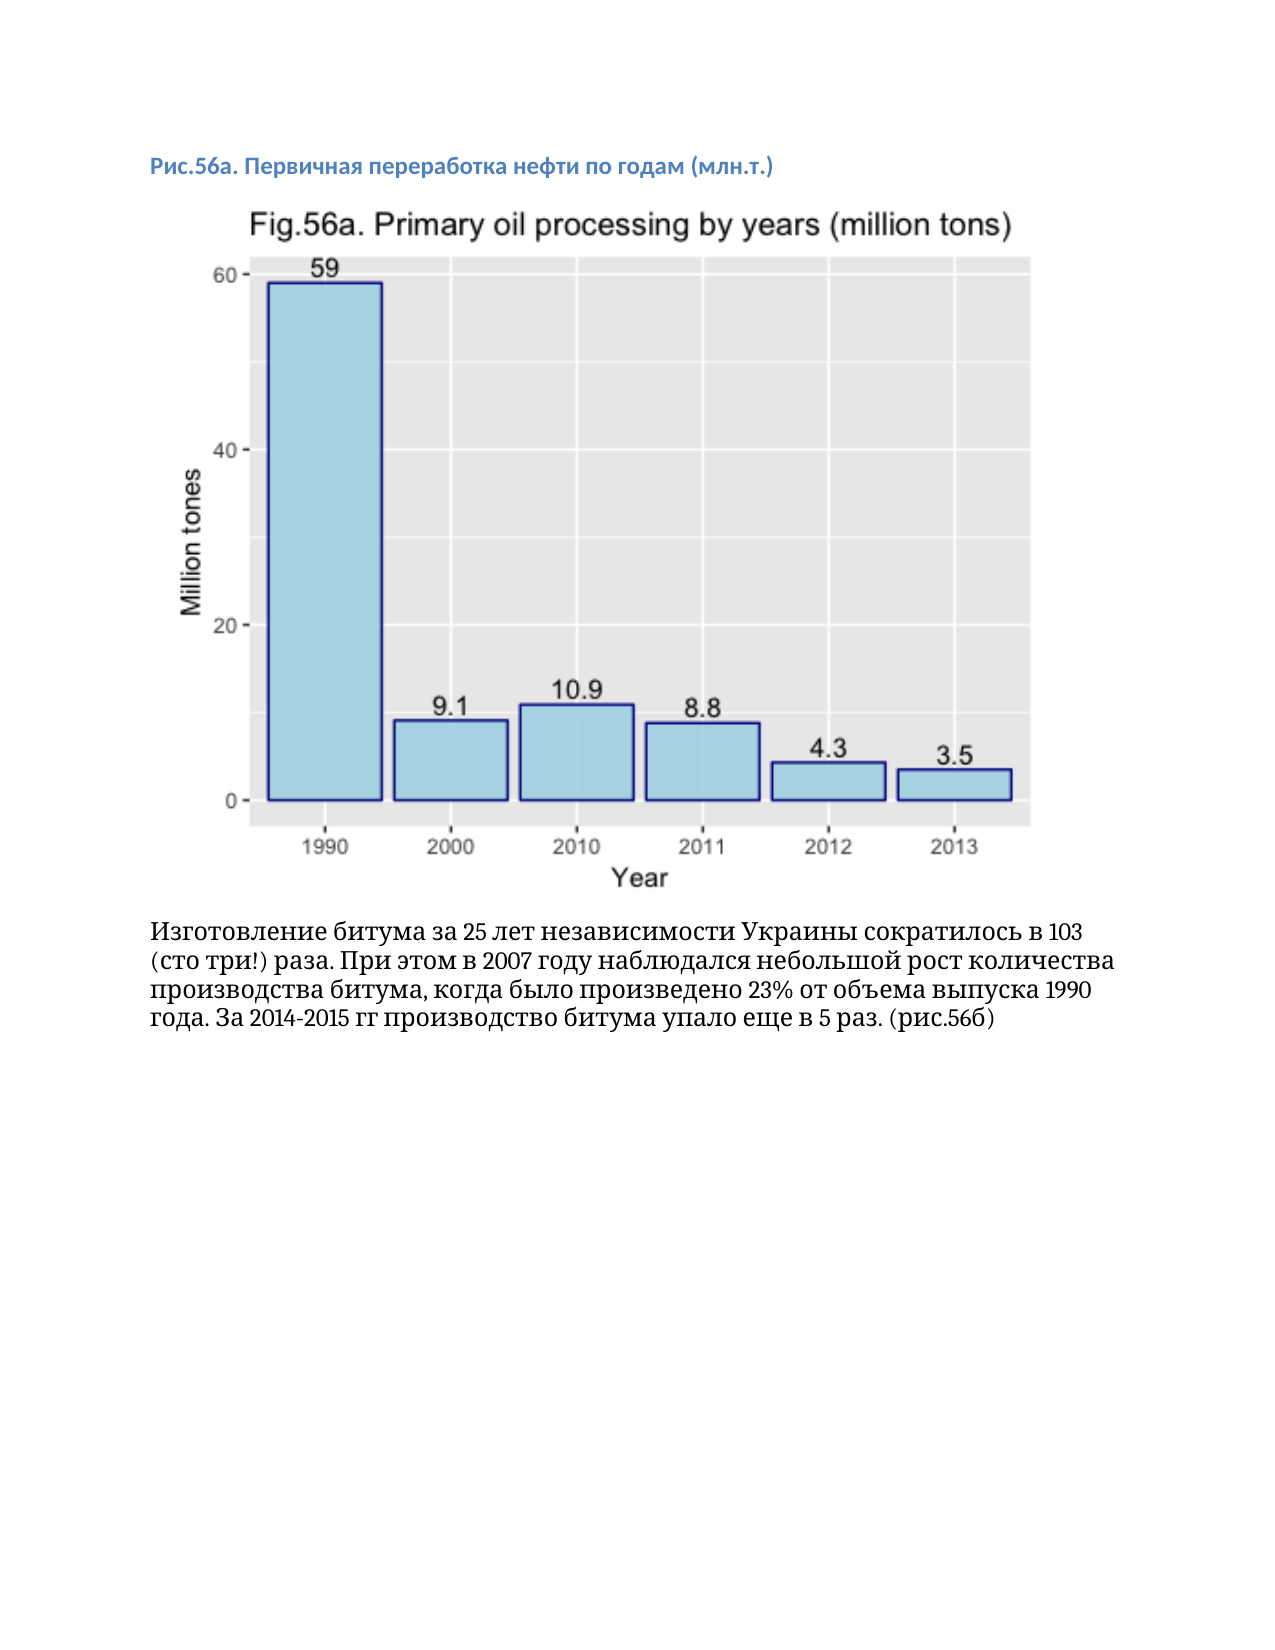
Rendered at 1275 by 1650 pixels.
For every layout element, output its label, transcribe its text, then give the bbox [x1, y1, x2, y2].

text Изготовление битума за 25 лет независимости Украины сократилось в 103 (сто три!) раза. При этом в 2007 году наблюдался небольшой рост количества производства битума, когда было произведено 23% от объема выпуска 1990 года. За 2014-2015 гг производство битума упало еще в 5 раз. (рис.56б) [150, 918, 1125, 1033]
subtitle Рис.56а. Первичная переработка нефти по годам (млн.т.) [150, 150, 1125, 181]
picture [168, 199, 1044, 900]
